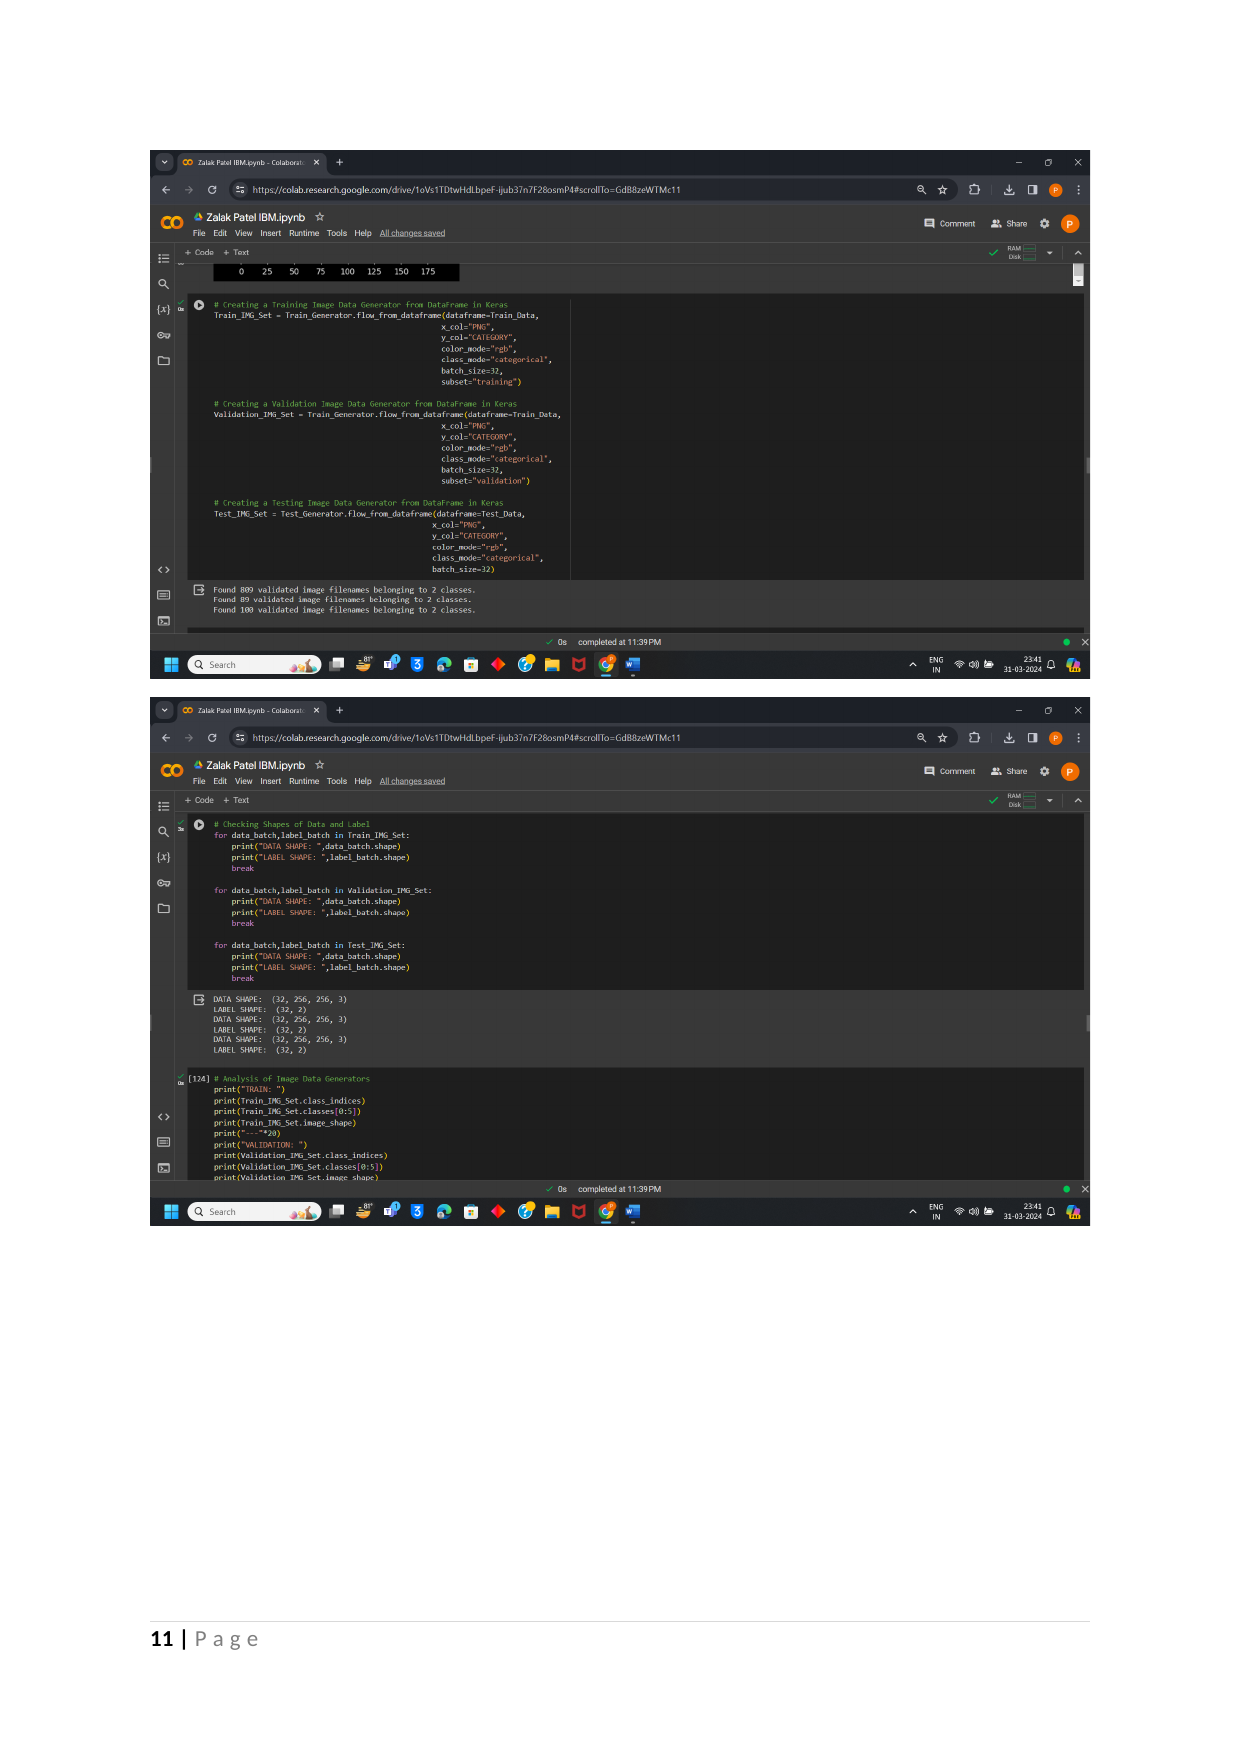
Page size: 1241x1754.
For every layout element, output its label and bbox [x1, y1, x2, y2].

picture [150, 150, 1091, 679]
picture [150, 697, 1091, 1226]
